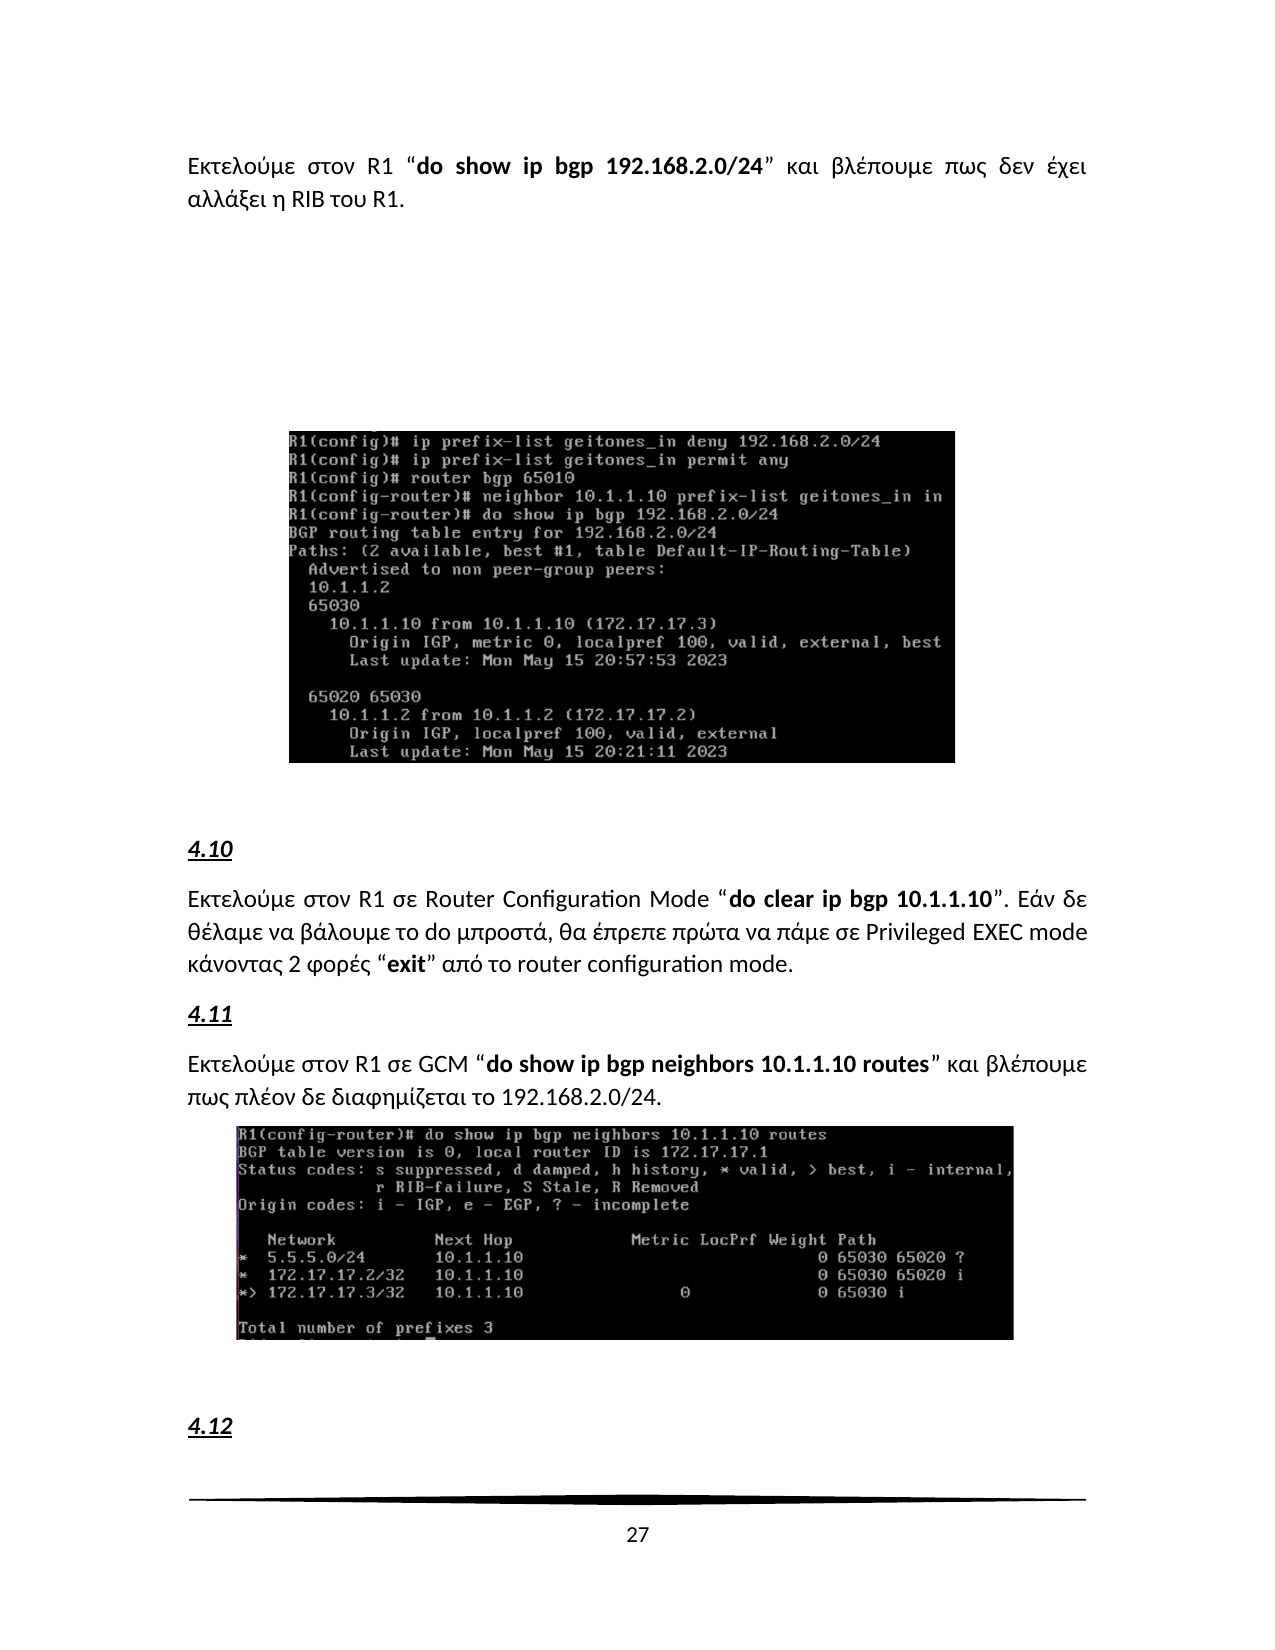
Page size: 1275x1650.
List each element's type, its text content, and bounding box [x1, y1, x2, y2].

text Εκτελούμε στον R1 σε Router Configuration Mode “do clear ip bgp 10.1.1.10”. Εάν δε θέλαμε να βάλουμε το do μπροστά, θα έπρεπε πρώτα να πάμε σε Privileged EXEC mode κάνοντας 2 φορές “exit” από το router configuration mode. [187, 883, 1087, 979]
text 4.10 [187, 833, 1087, 864]
picture [289, 431, 956, 763]
text Εκτελούμε στον R1 “do show ip bgp 192.168.2.0/24” και βλέπουμε πως δεν έχει αλλάξει η RIB του R1. [187, 150, 1087, 213]
text 4.11 [187, 998, 1087, 1029]
picture [236, 1126, 1014, 1340]
text Εκτελούμε στον R1 σε GCM “do show ip bgp neighbors 10.1.1.10 routes” και βλέπουμε πως πλέον δε διαφημίζεται το 192.168.2.0/24. [187, 1048, 1087, 1111]
text 4.12 [187, 1410, 1087, 1441]
